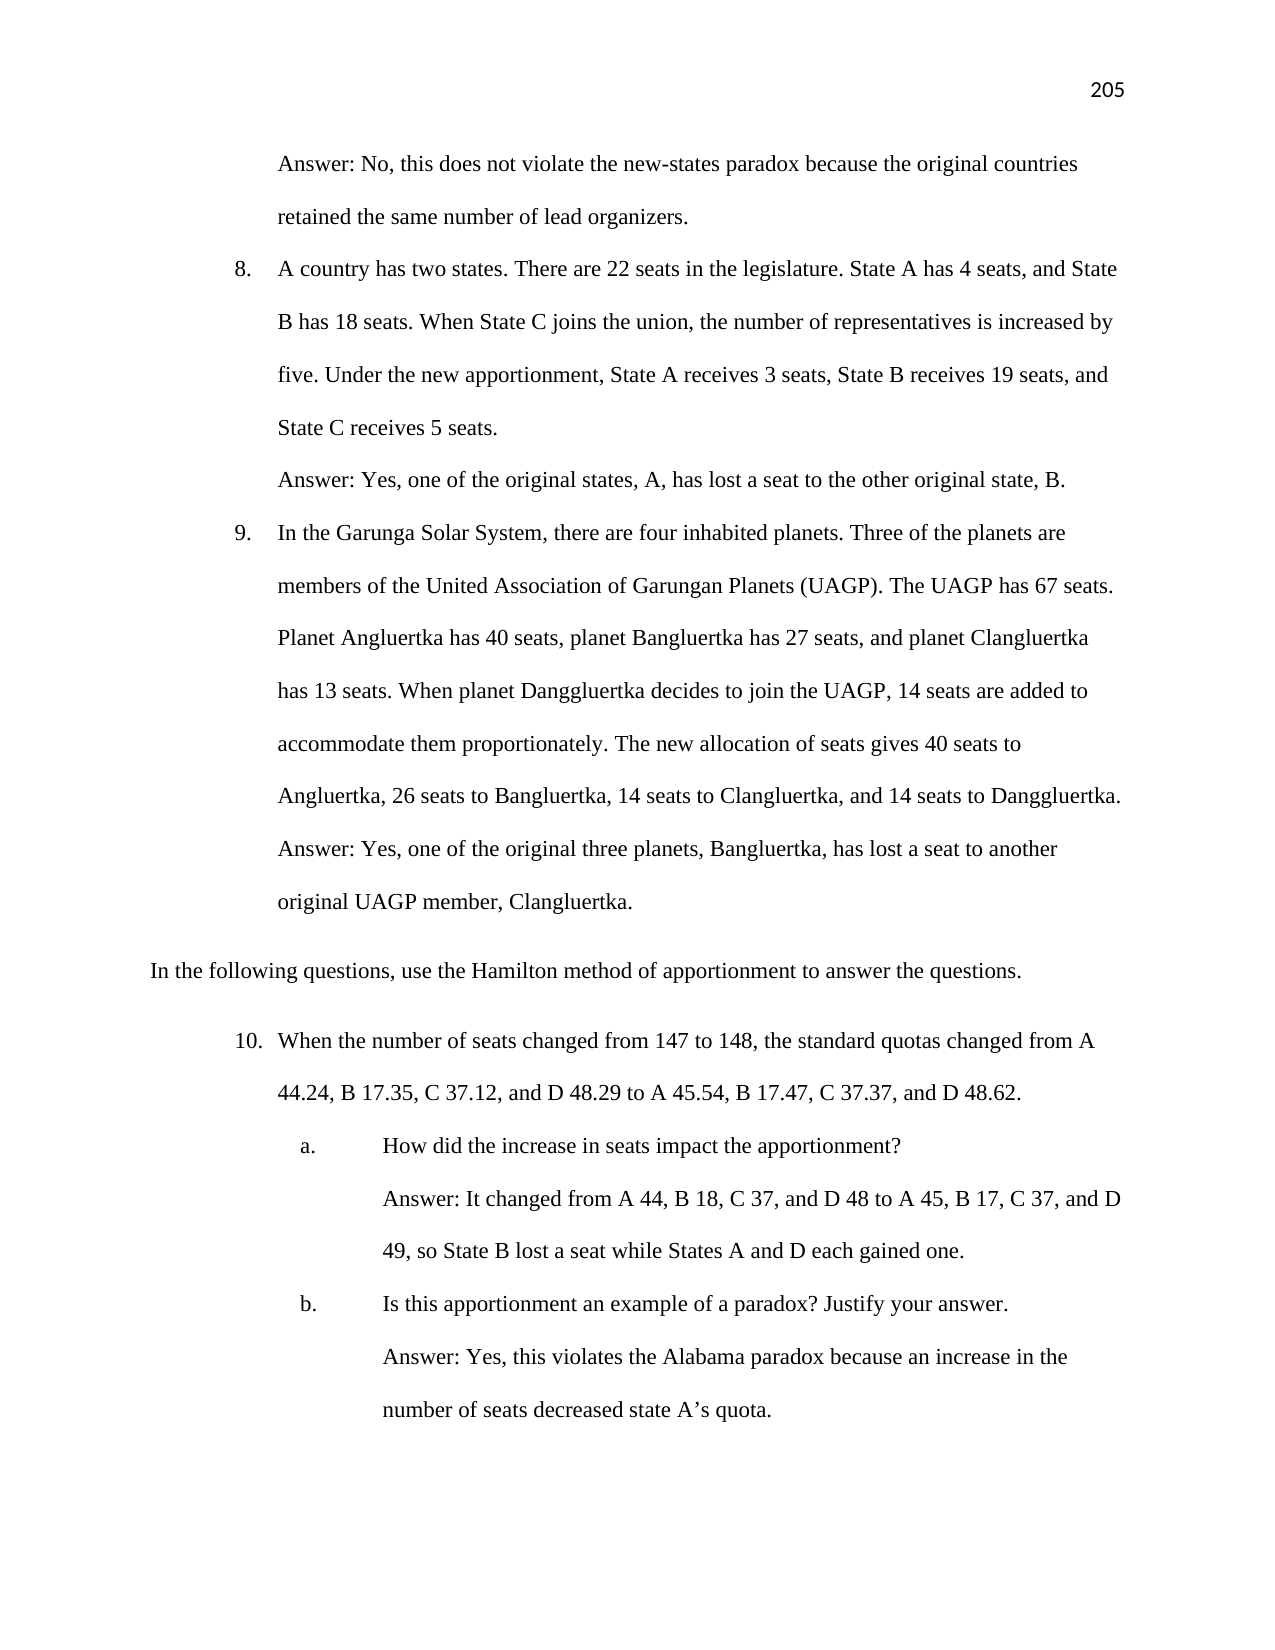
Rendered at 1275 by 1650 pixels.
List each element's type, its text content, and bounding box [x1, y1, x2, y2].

list How did the increase in seats impact the apportionment? [300, 1132, 1125, 1158]
list Answer: Yes, one of the original three planets, Bangluertka, has lost a seat to another original UAGP member, Clangluertka. [277, 835, 1125, 914]
list A country has two states. There are 22 seats in the legislature. State A has 4 seats, and State B has 18 seats. When State C joins the union, the number of representatives is increased by five. Under the new apportionment, State A receives 3 seats, State B receives 19 seats, and State C receives 5 seats. [234, 255, 1125, 440]
list Answer: It changed from A 44, B 18, C 37, and D 48 to A 45, B 17, C 37, and D 49, so State B lost a seat while States A and D each gained one. [382, 1185, 1125, 1264]
list Answer: Yes, one of the original states, A, has lost a seat to the other original state, B. [277, 466, 1125, 493]
list Answer: No, this does not violate the new-states paradox because the original countries retained the same number of lead organizers. [277, 150, 1125, 229]
list Is this apportionment an example of a paradox? Justify your answer. [300, 1290, 1125, 1317]
list Answer: Yes, this violates the Alabama paradox because an increase in the number of seats decreased state A’s quota. [382, 1343, 1125, 1422]
list In the Garunga Solar System, there are four inhabited planets. Three of the planets are members of the United Association of Garungan Planets (UAGP). The UAGP has 67 seats. Planet Angluertka has 40 seats, planet Bangluertka has 27 seats, and planet Clangluertka has 13 seats. When planet Danggluertka decides to join the UAGP, 14 seats are added to accommodate them proportionately. The new allocation of seats gives 40 seats to Angluertka, 26 seats to Bangluertka, 14 seats to Clangluertka, and 14 seats to Danggluertka. [234, 519, 1125, 809]
list When the number of seats changed from 147 to 148, the standard quotas changed from A 44.24, B 17.35, C 37.12, and D 48.29 to A 45.54, B 17.47, C 37.37, and D 48.62. [234, 1027, 1125, 1106]
text In the following questions, use the Hamilton method of apportionment to answer the questions. [150, 957, 1125, 984]
